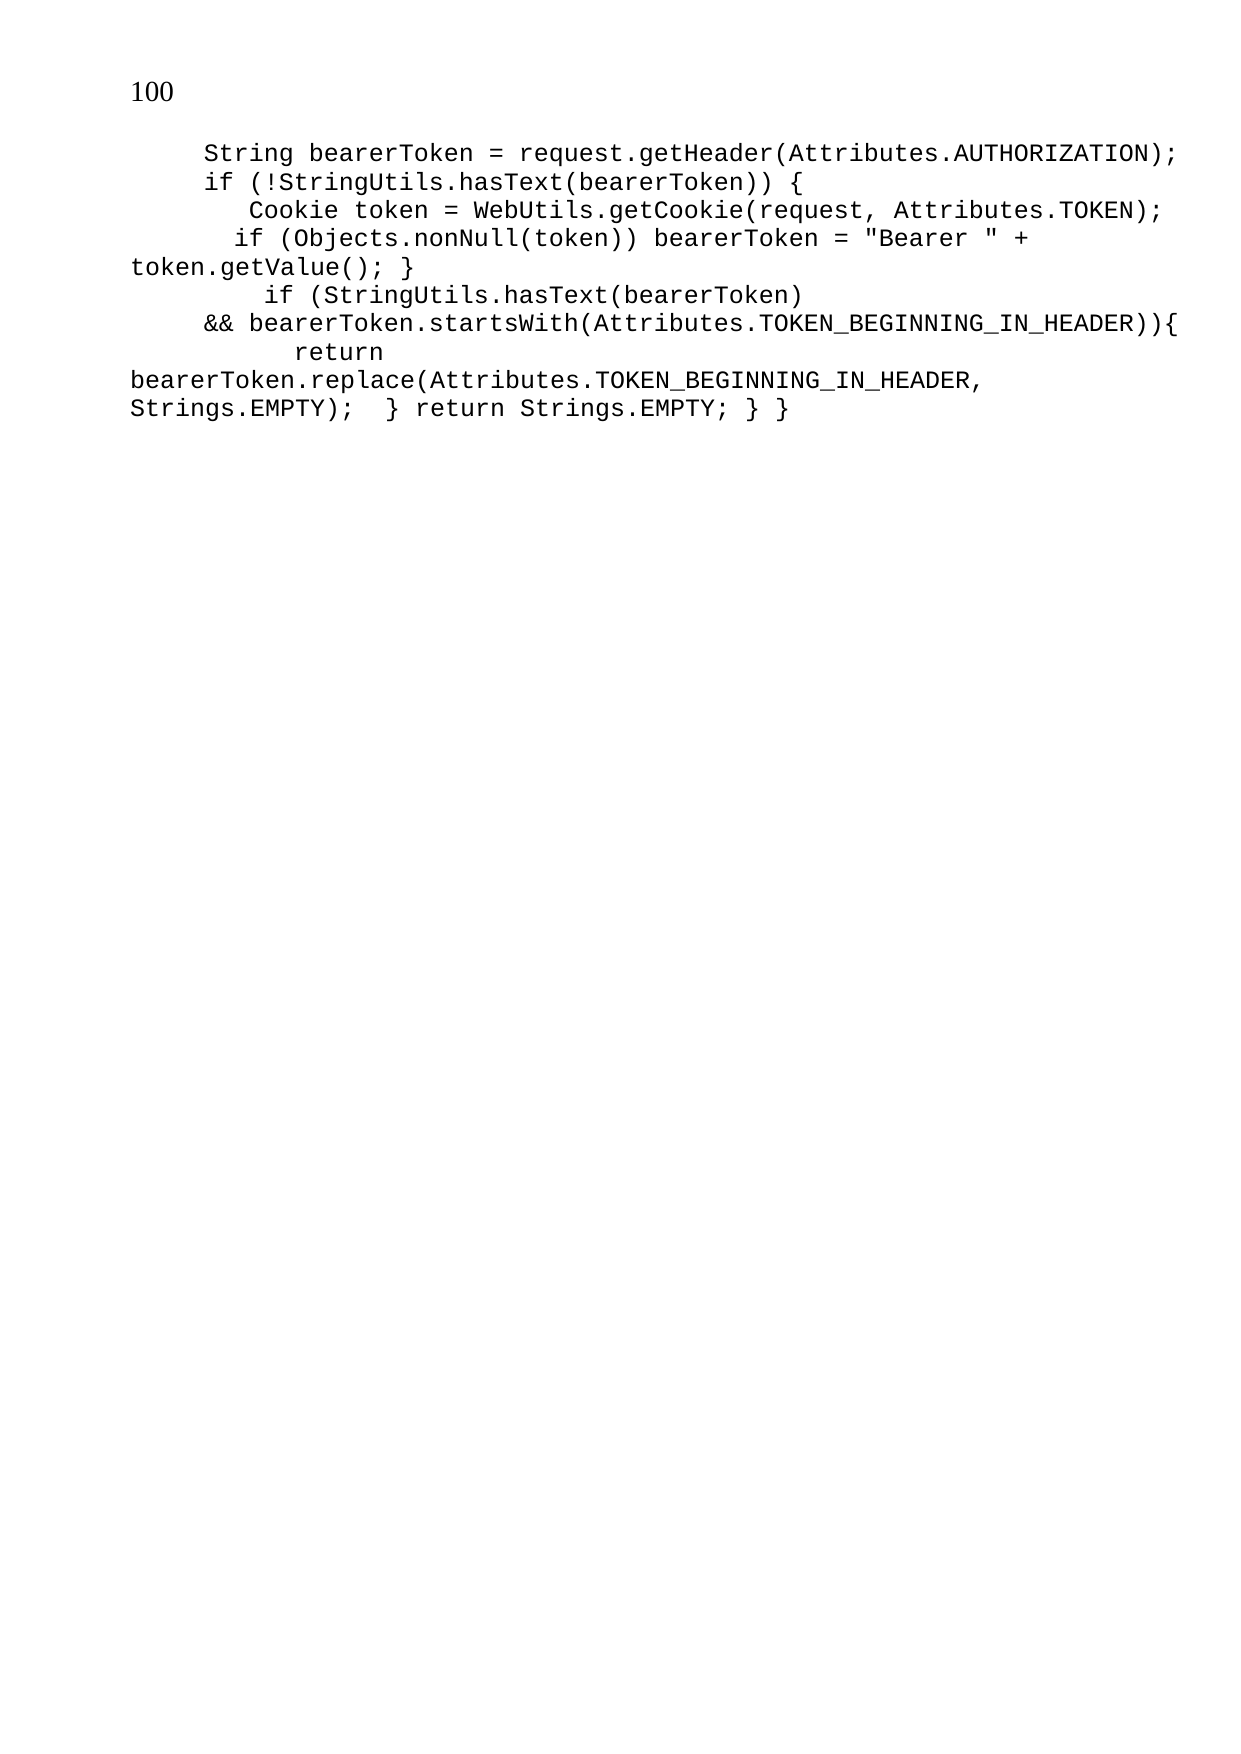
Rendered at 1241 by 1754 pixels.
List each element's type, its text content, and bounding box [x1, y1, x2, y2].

text Cookie token = WebUtils.getCookie(request, Attributes.TOKEN); [130, 198, 1187, 226]
text if (Objects.nonNull(token)) bearerToken = "Bearer " + token.getValue(); } [130, 226, 1187, 283]
text && bearerToken.startsWith(Attributes.TOKEN_BEGINNING_IN_HEADER)){ [130, 311, 1187, 339]
text return bearerToken.replace(Attributes.TOKEN_BEGINNING_IN_HEADER, Strings.EMPTY); } return Strings.EMPTY; } } [130, 339, 1187, 424]
text if (!StringUtils.hasText(bearerToken)) { [130, 169, 1187, 198]
text String bearerToken = request.getHeader(Attributes.AUTHORIZATION); [130, 141, 1187, 169]
text if (StringUtils.hasText(bearerToken) [130, 283, 1187, 311]
